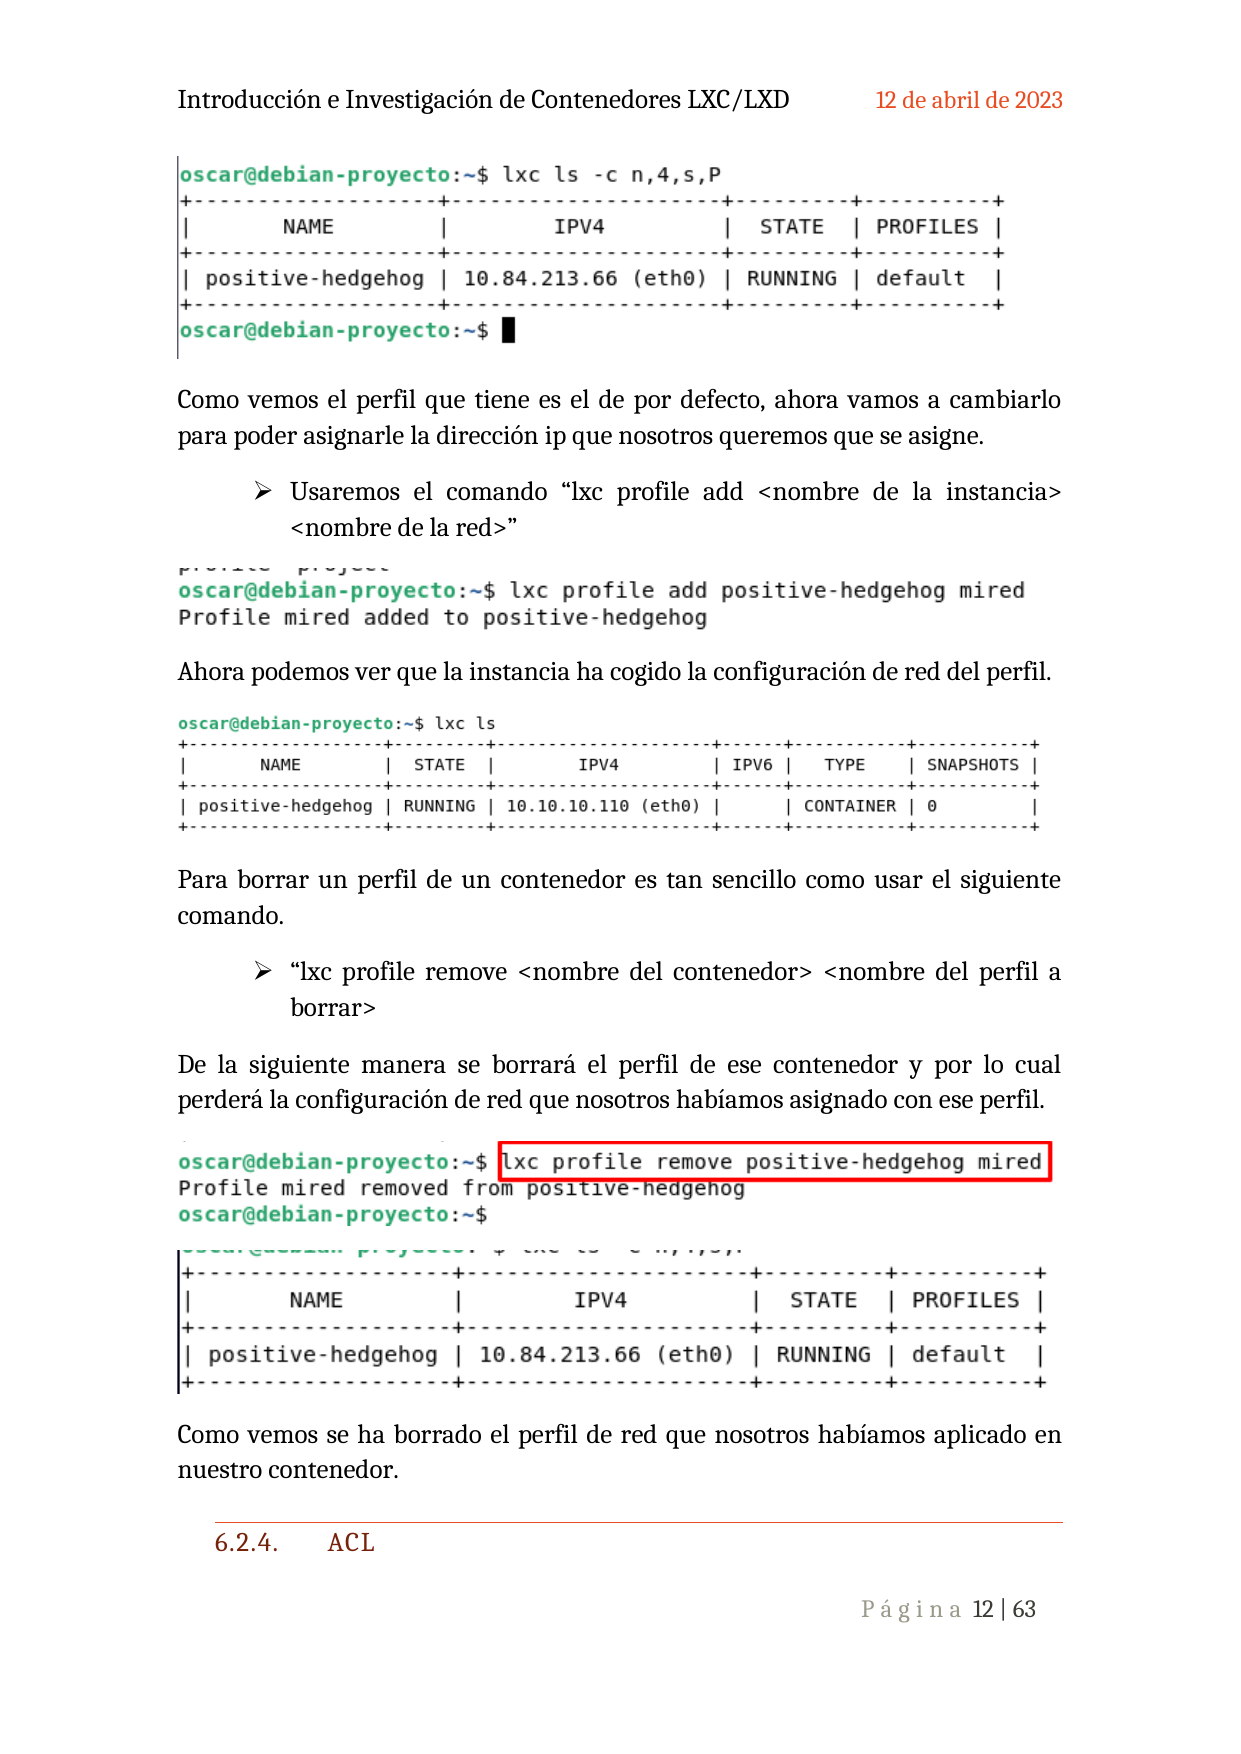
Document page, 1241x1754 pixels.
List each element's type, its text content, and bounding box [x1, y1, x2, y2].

text Como vemos el perfil que tiene es el de por defecto, ahora vamos a cambiarlo para poder asignarle la dirección ip que nosotros queremos que se asigne. [177, 384, 1063, 451]
text De la siguiente manera se borrará el perfil de ese contenedor y por lo cual perderá la configuración de red que nosotros habíamos asignado con ese perfil. [177, 1049, 1063, 1116]
list “lxc profile remove <nombre del contenedor> <nombre del perfil a borrar> [252, 956, 1063, 1023]
text Para borrar un perfil de un contenedor es tan sencillo como usar el siguiente comando. [177, 864, 1063, 931]
picture [177, 1250, 1063, 1394]
picture [177, 568, 1063, 631]
text Ahora podemos ver que la instancia ha cogido la configuración de red del perfil. [177, 656, 1063, 687]
picture [177, 156, 1063, 359]
subtitle ACL [215, 1523, 1063, 1558]
text Como vemos se ha borrado el perfil de red que nosotros habíamos aplicado en nuestro contenedor. [177, 1419, 1063, 1486]
picture [177, 1141, 1063, 1226]
picture [177, 712, 1063, 839]
list Usaremos el comando “lxc profile add <nombre de la instancia> <nombre de la red>” [252, 476, 1063, 543]
